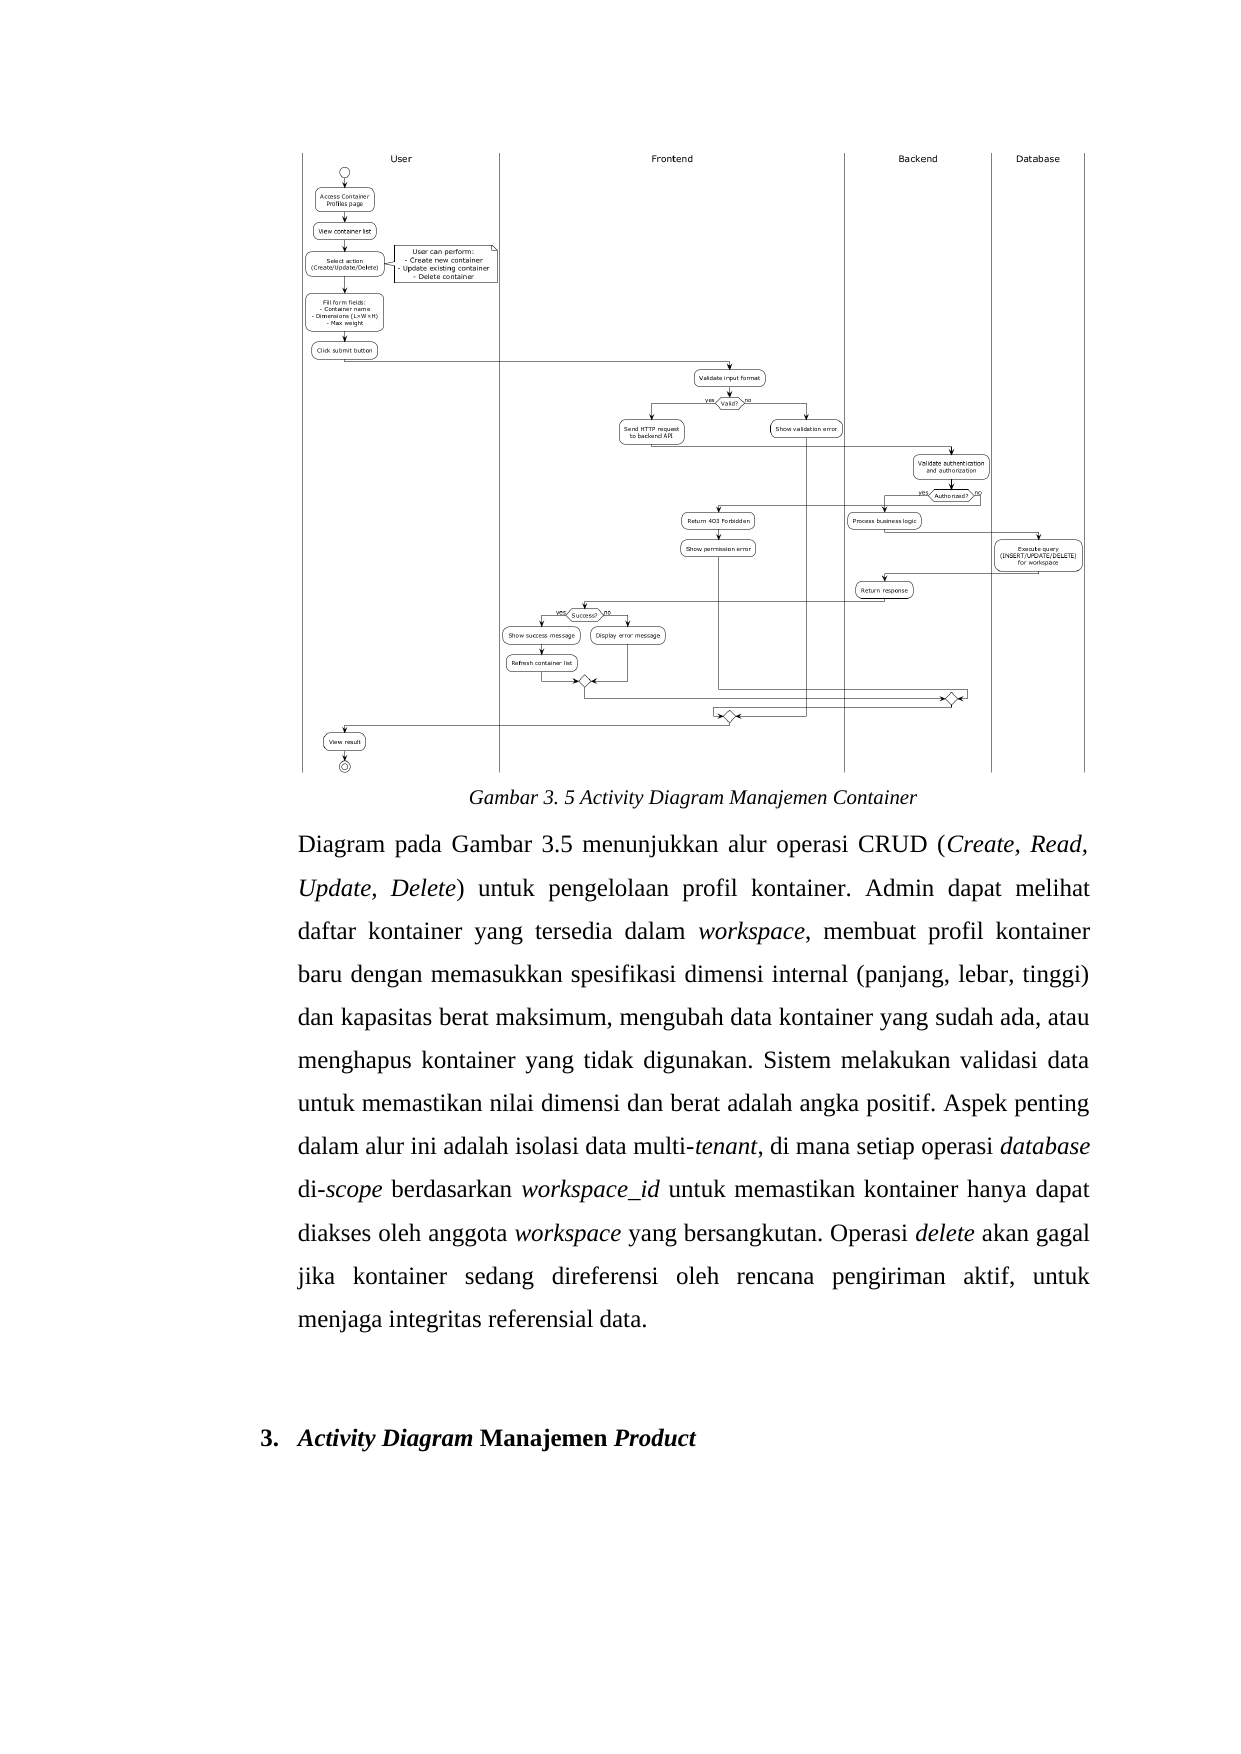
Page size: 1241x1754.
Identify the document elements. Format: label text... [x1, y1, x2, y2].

picture [297, 150, 1091, 775]
list Activity Diagram Manajemen Product [260, 1423, 1090, 1452]
text Diagram pada Gambar 3.5 menunjukkan alur operasi CRUD (Create, Read, Update, Delete) untuk pengelolaan profil kontainer. Admin dapat melihat daftar kontainer yang tersedia dalam workspace, membuat profil kontainer baru dengan memasukkan spesifikasi dimensi internal (panjang, lebar, tinggi) dan kapasitas berat maksimum, mengubah data kontainer yang sudah ada, atau menghapus kontainer yang tidak digunakan. Sistem melakukan validasi data untuk memastikan nilai dimensi dan berat adalah angka positif. Aspek penting dalam alur ini adalah isolasi data multi-tenant, di mana setiap operasi database di-scope berdasarkan workspace_id untuk memastikan kontainer hanya dapat diakses oleh anggota workspace yang bersangkutan. Operasi delete akan gagal jika kontainer sedang direferensi oleh rencana pengiriman aktif, untuk menjaga integritas referensial data. [298, 829, 1090, 1333]
